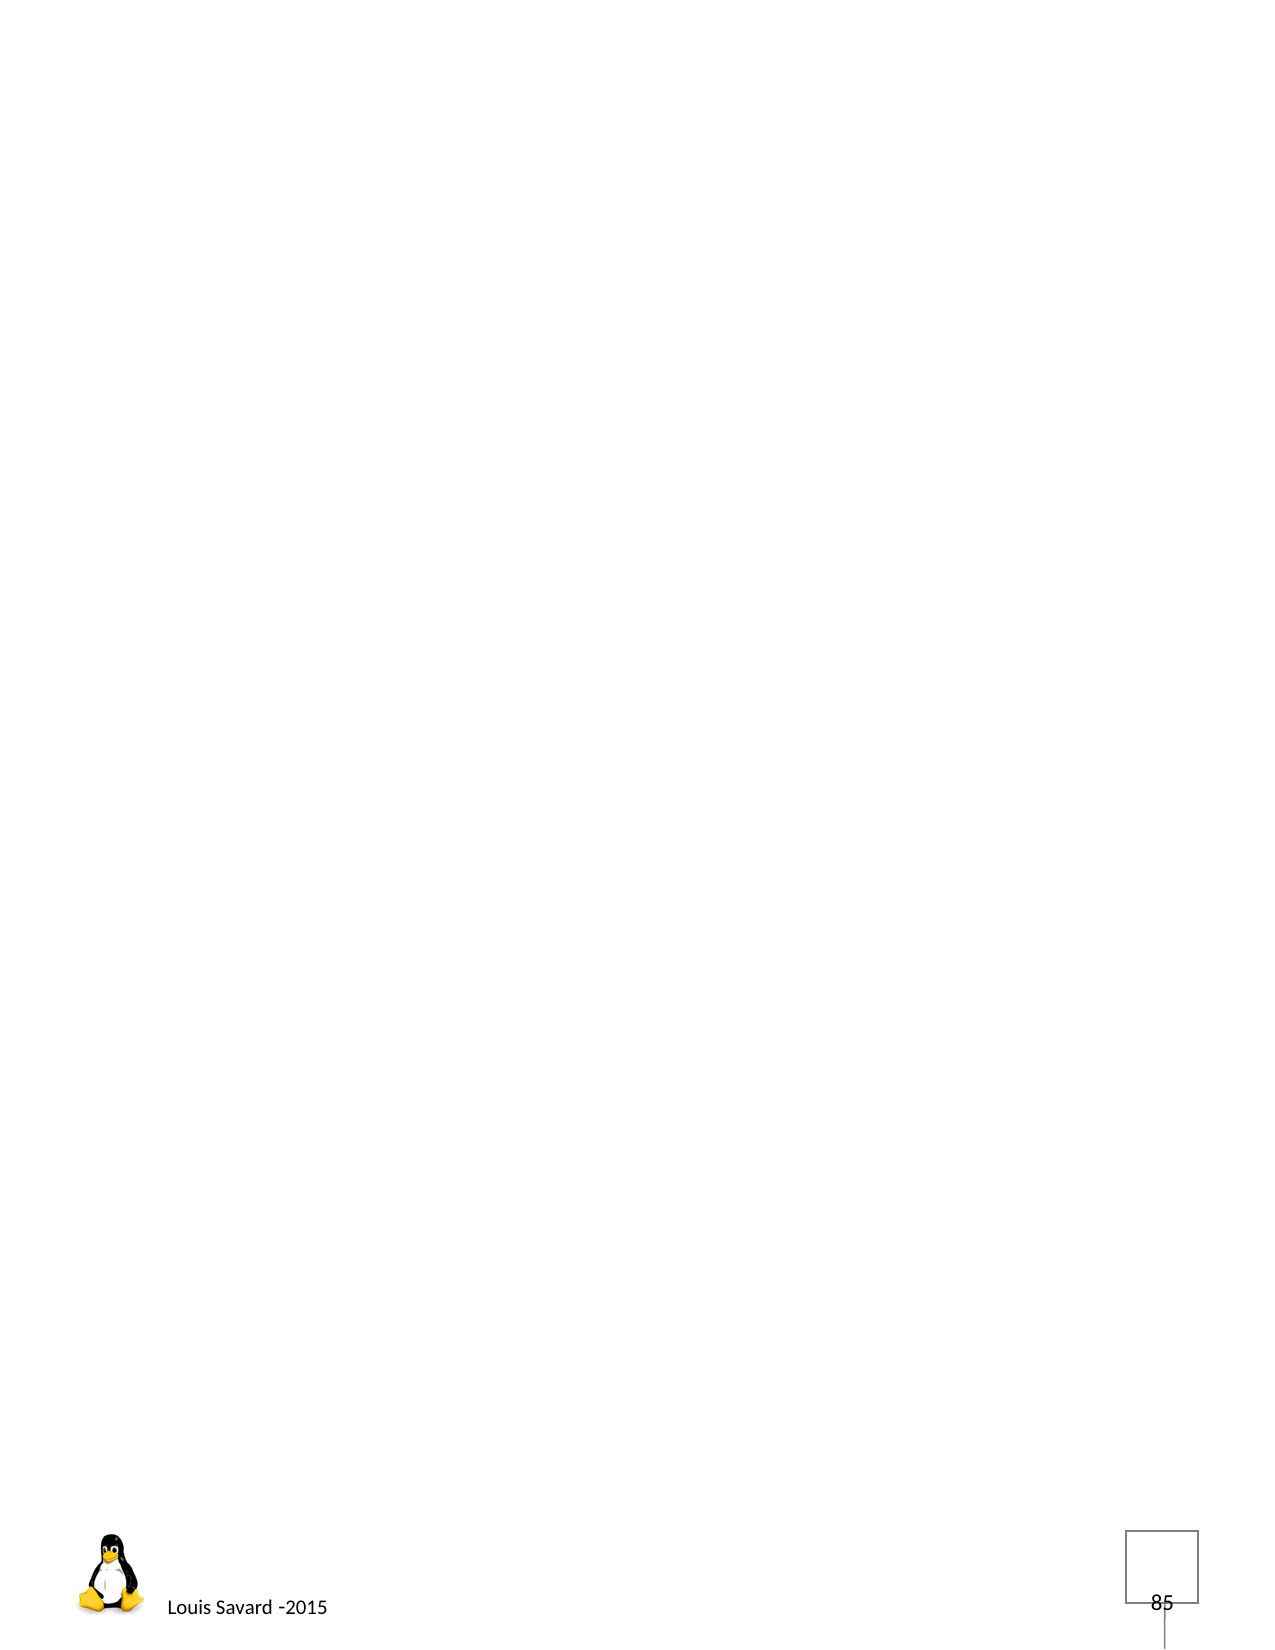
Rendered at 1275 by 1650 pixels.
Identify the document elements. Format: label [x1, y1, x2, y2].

picture [75, 1530, 147, 1615]
